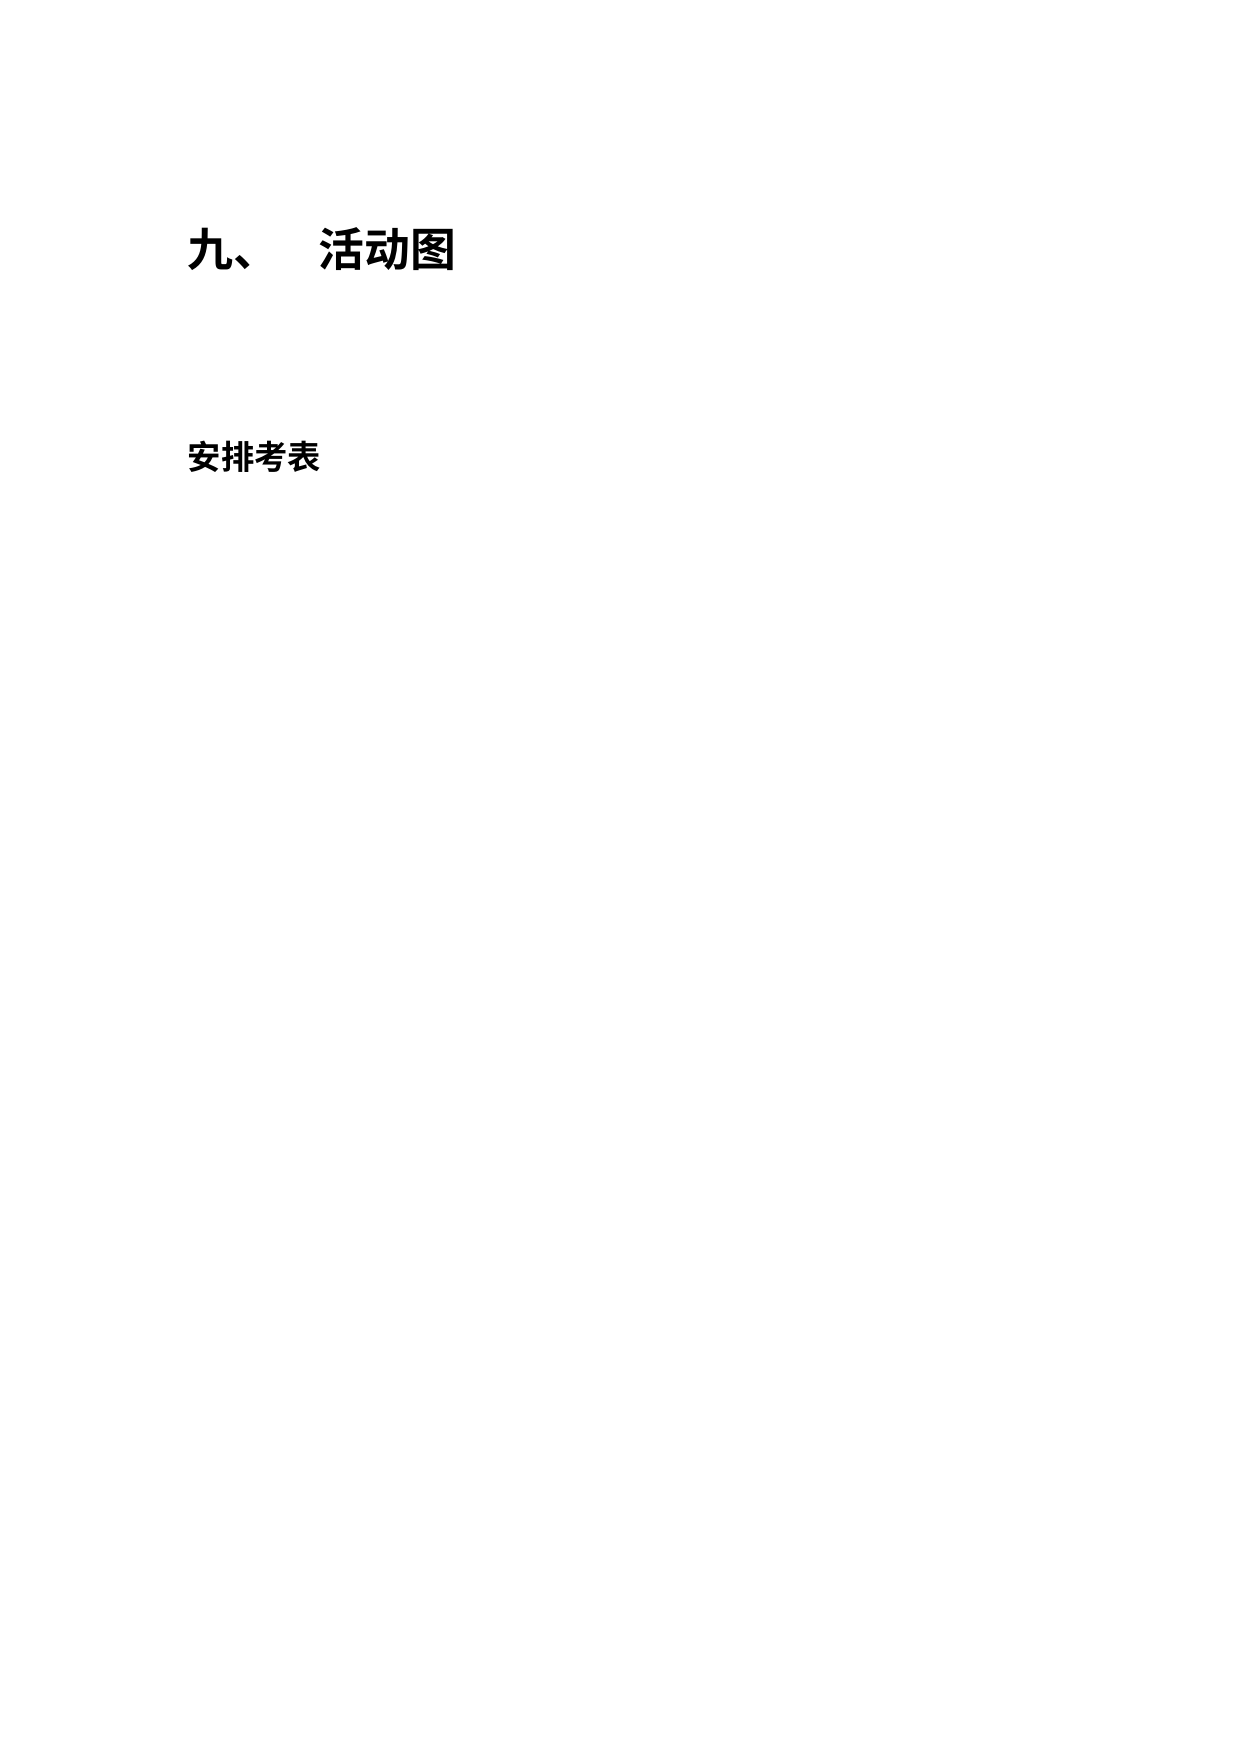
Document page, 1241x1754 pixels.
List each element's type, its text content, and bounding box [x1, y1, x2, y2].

text 安排考表 [187, 423, 1053, 488]
list 活动图 [187, 197, 1053, 295]
